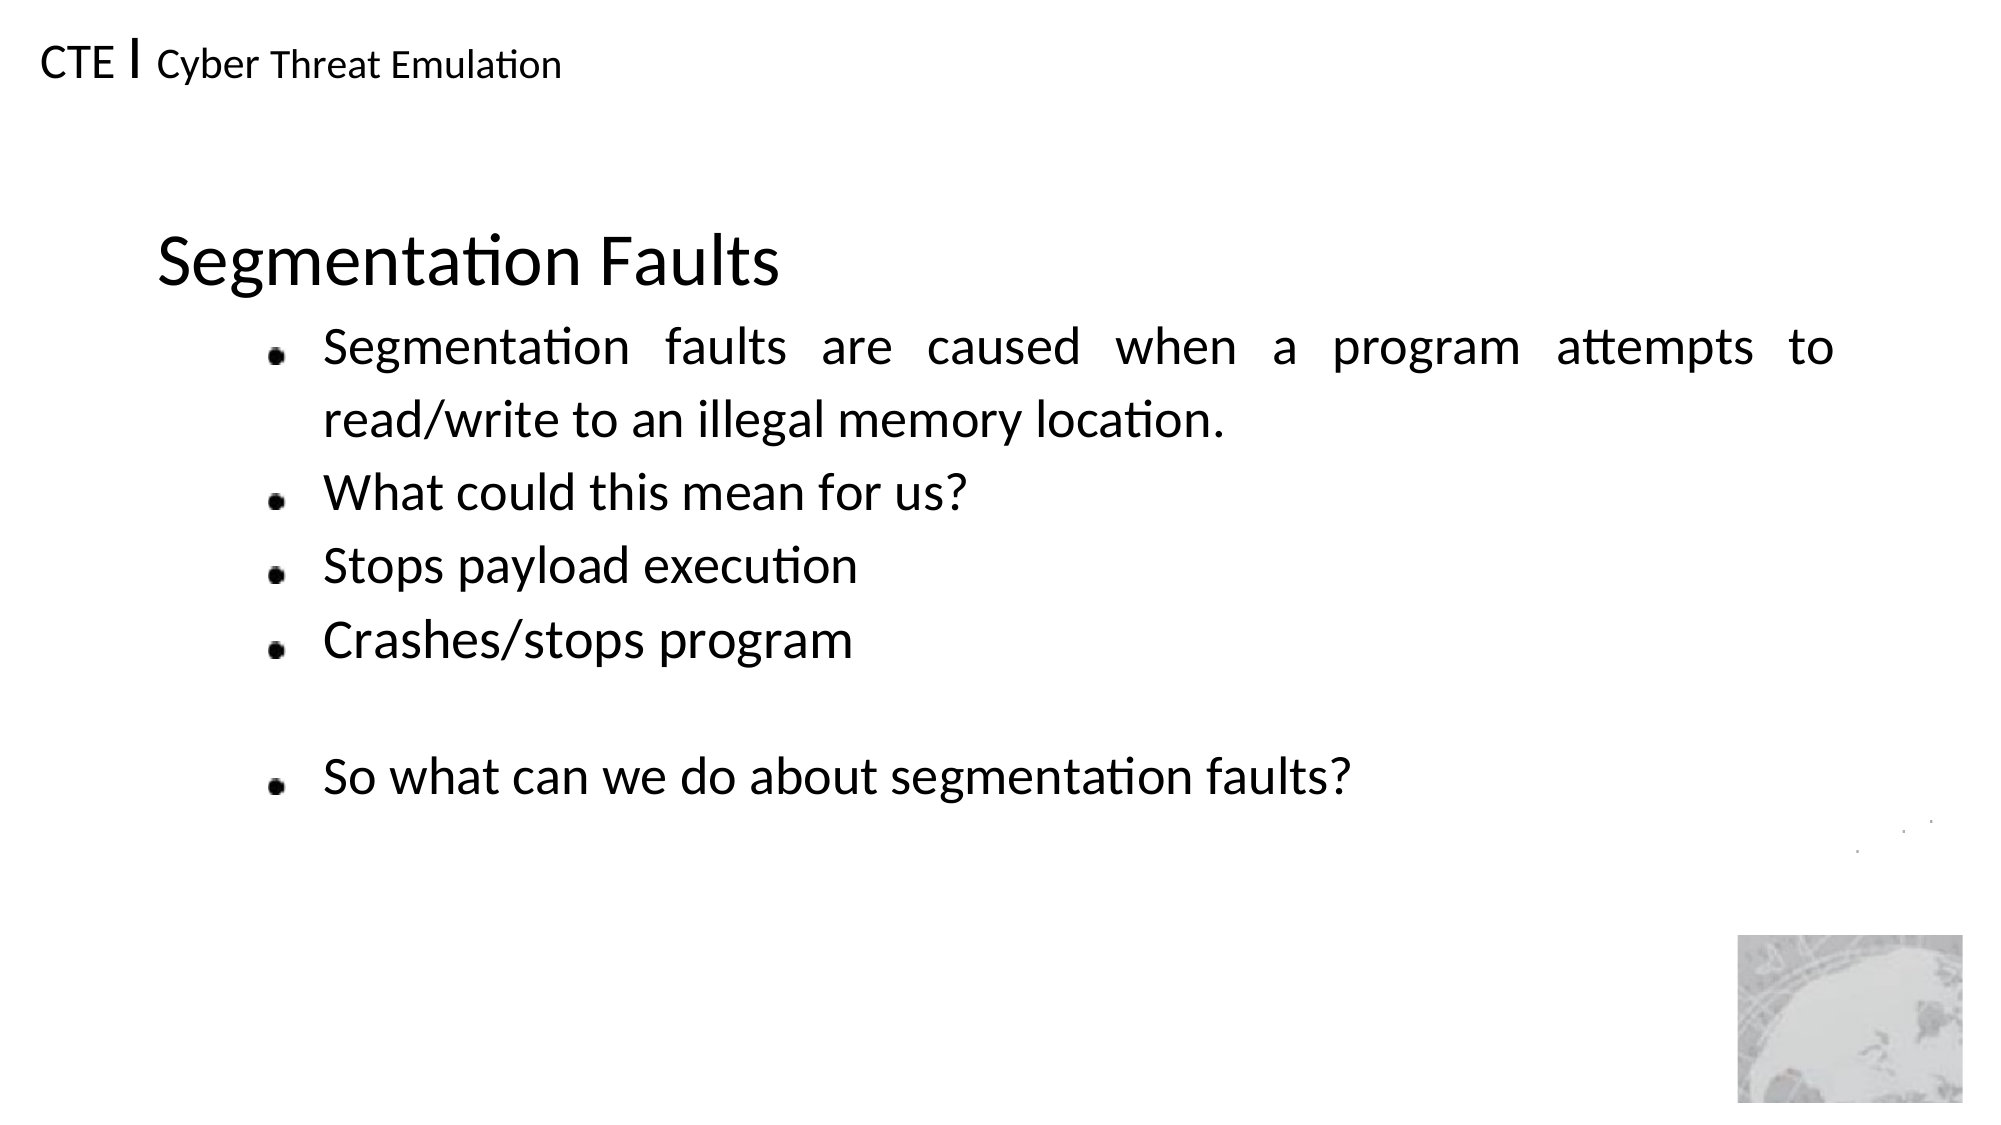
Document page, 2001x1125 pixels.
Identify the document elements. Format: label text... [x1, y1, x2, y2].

list What could this mean for us? [267, 457, 1837, 523]
subtitle Segmentation Faults [157, 213, 1837, 304]
picture [268, 493, 286, 510]
list Segmentation faults are caused when a program attempts to read/write to an illegal memory location. [267, 312, 1837, 451]
list So what can we do about segmentation faults? [267, 742, 1837, 808]
list Stops payload execution [267, 530, 1837, 597]
picture [268, 347, 286, 365]
list Crashes/stops program [267, 603, 1837, 672]
picture [1737, 935, 1963, 1103]
picture [268, 778, 286, 795]
picture [268, 641, 286, 659]
picture [268, 566, 286, 584]
